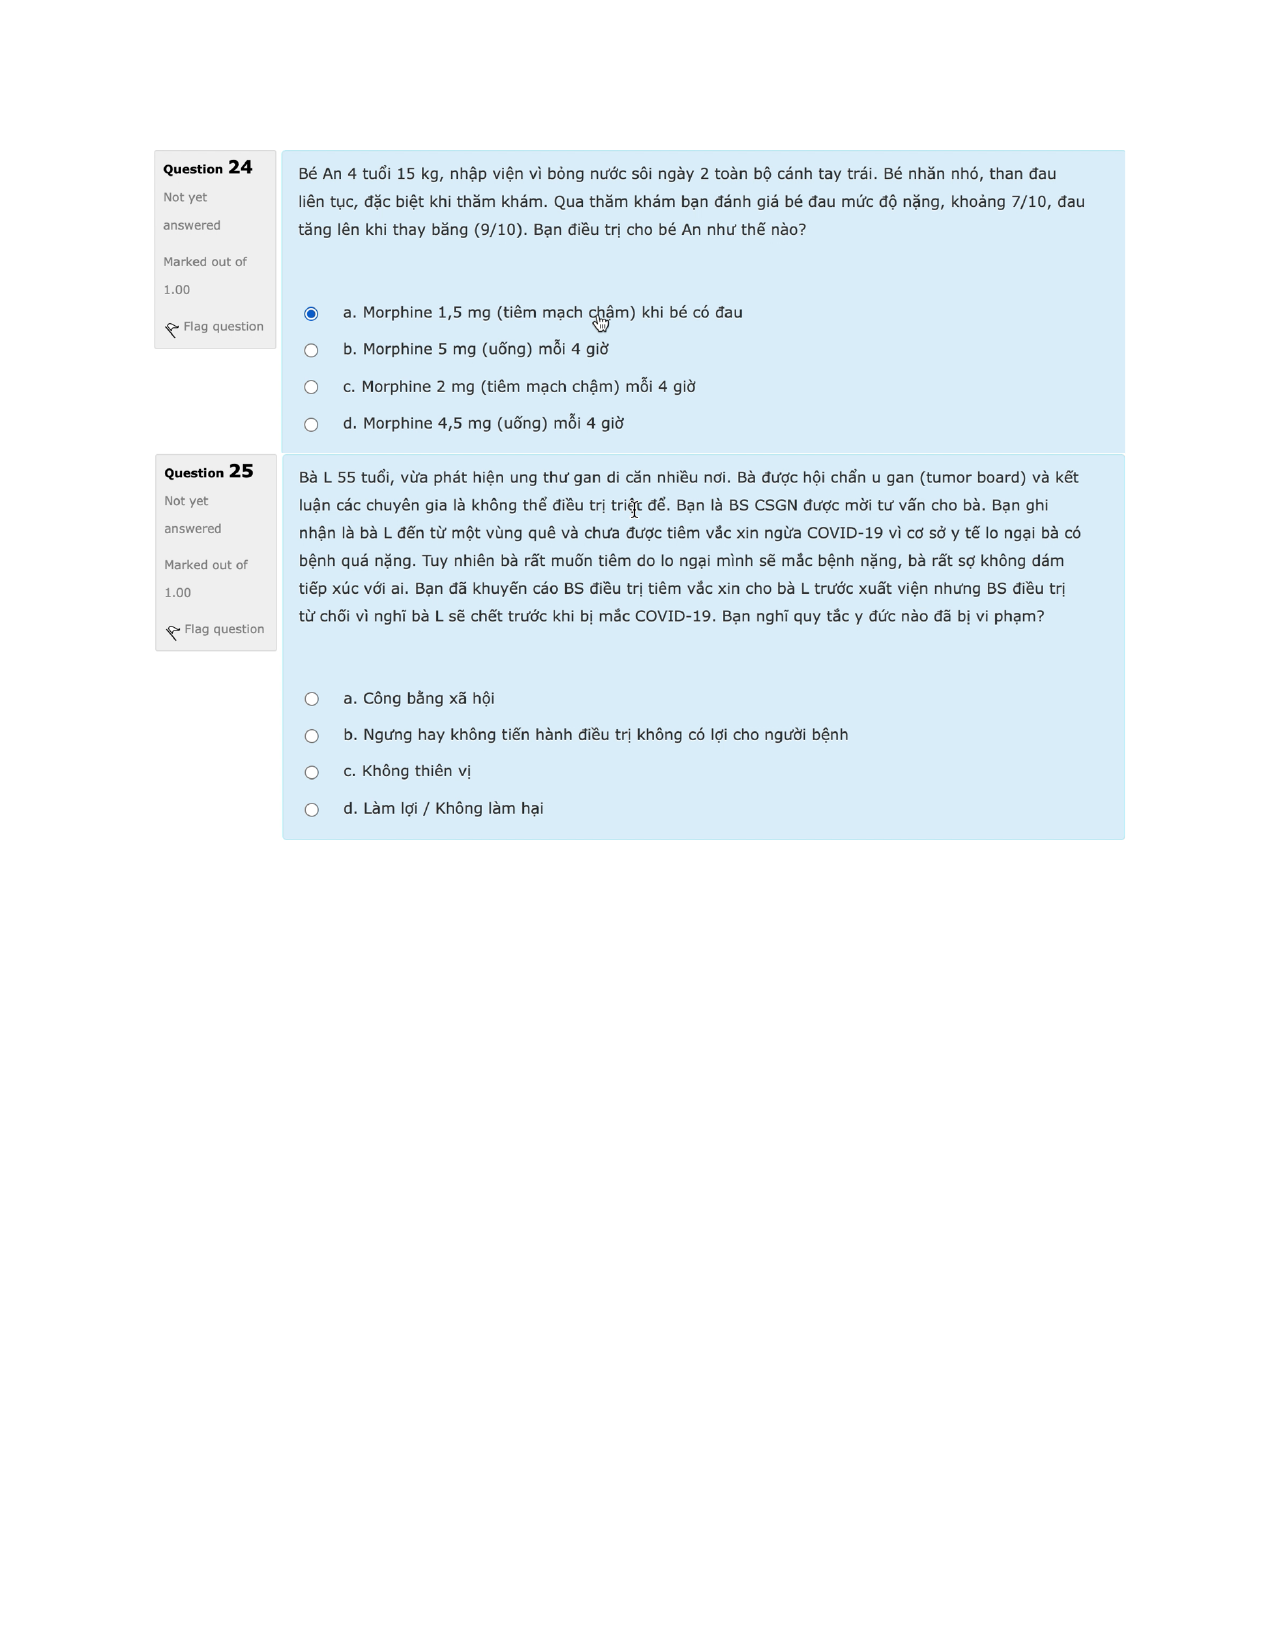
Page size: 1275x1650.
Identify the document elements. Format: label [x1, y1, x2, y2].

picture [150, 150, 1125, 840]
